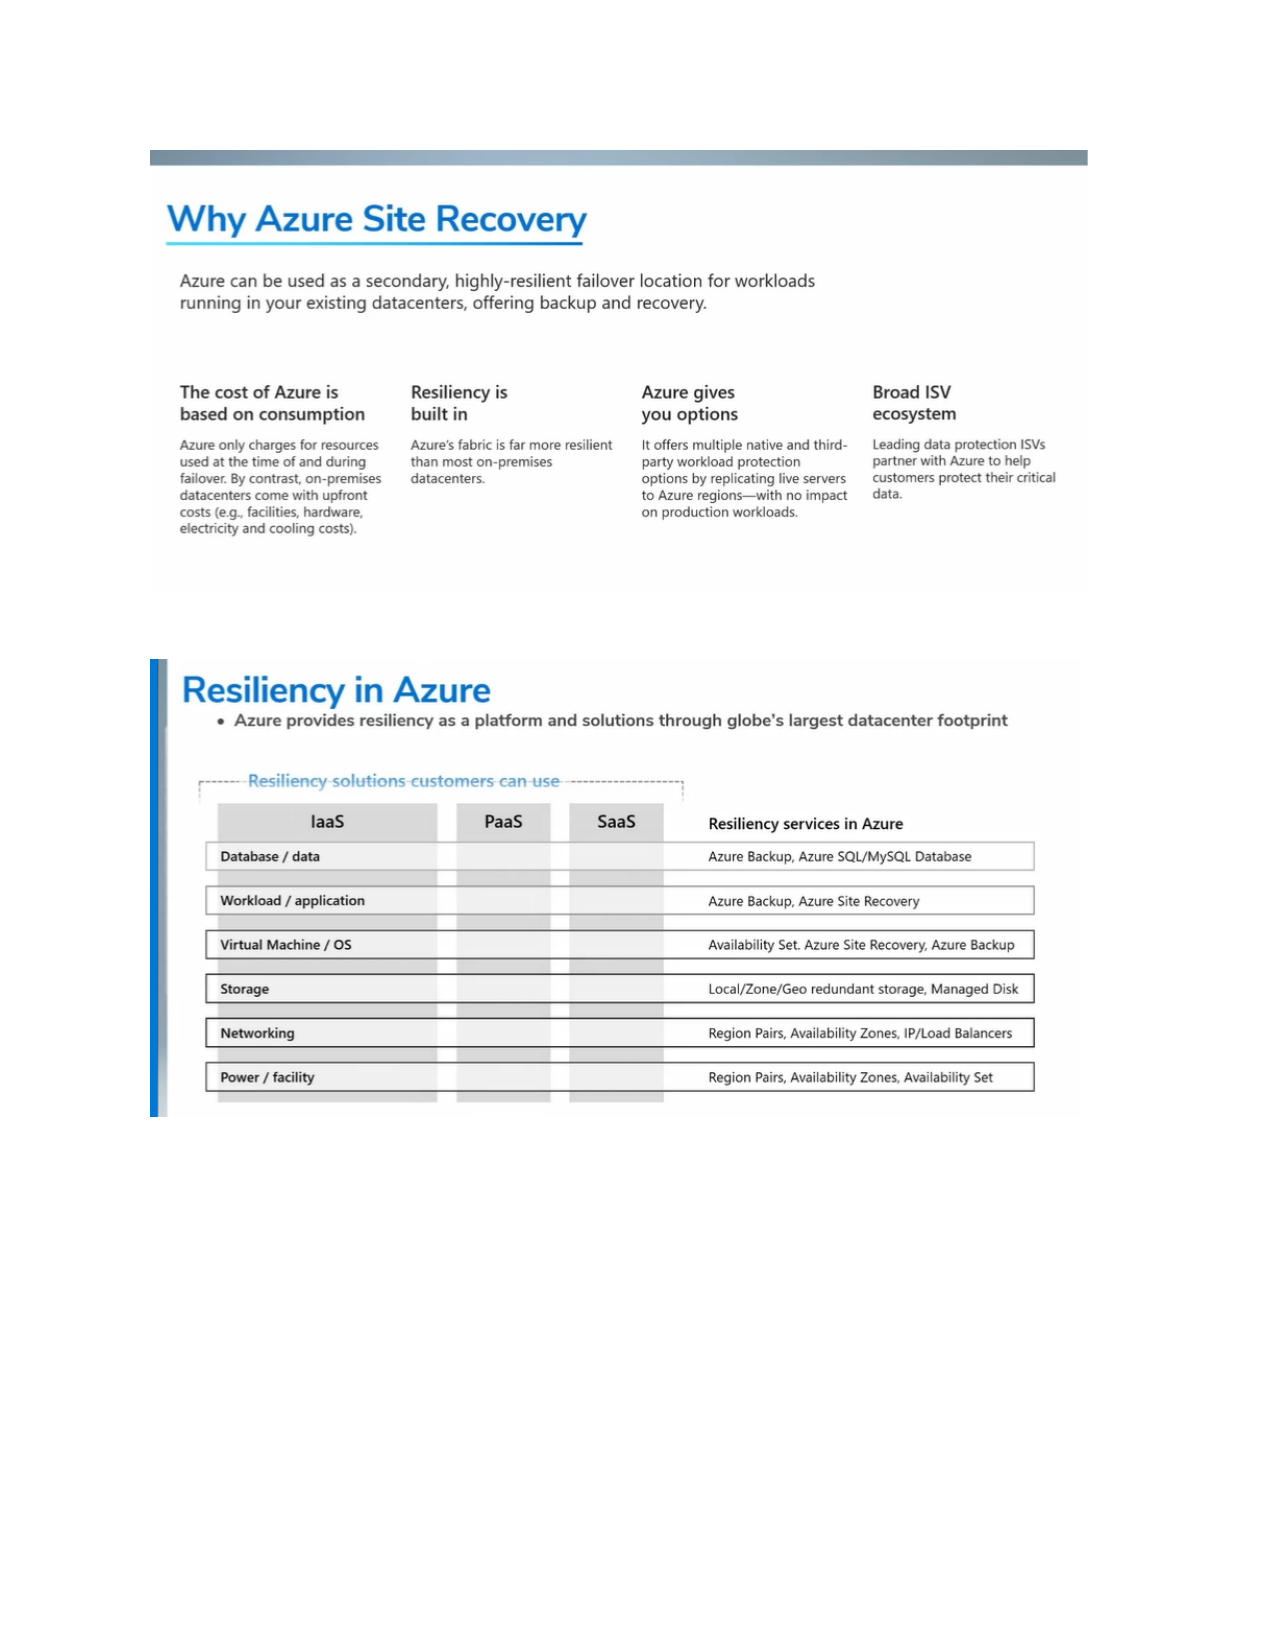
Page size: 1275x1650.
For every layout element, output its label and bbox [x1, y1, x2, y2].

picture [150, 150, 1088, 594]
picture [150, 659, 1083, 1117]
